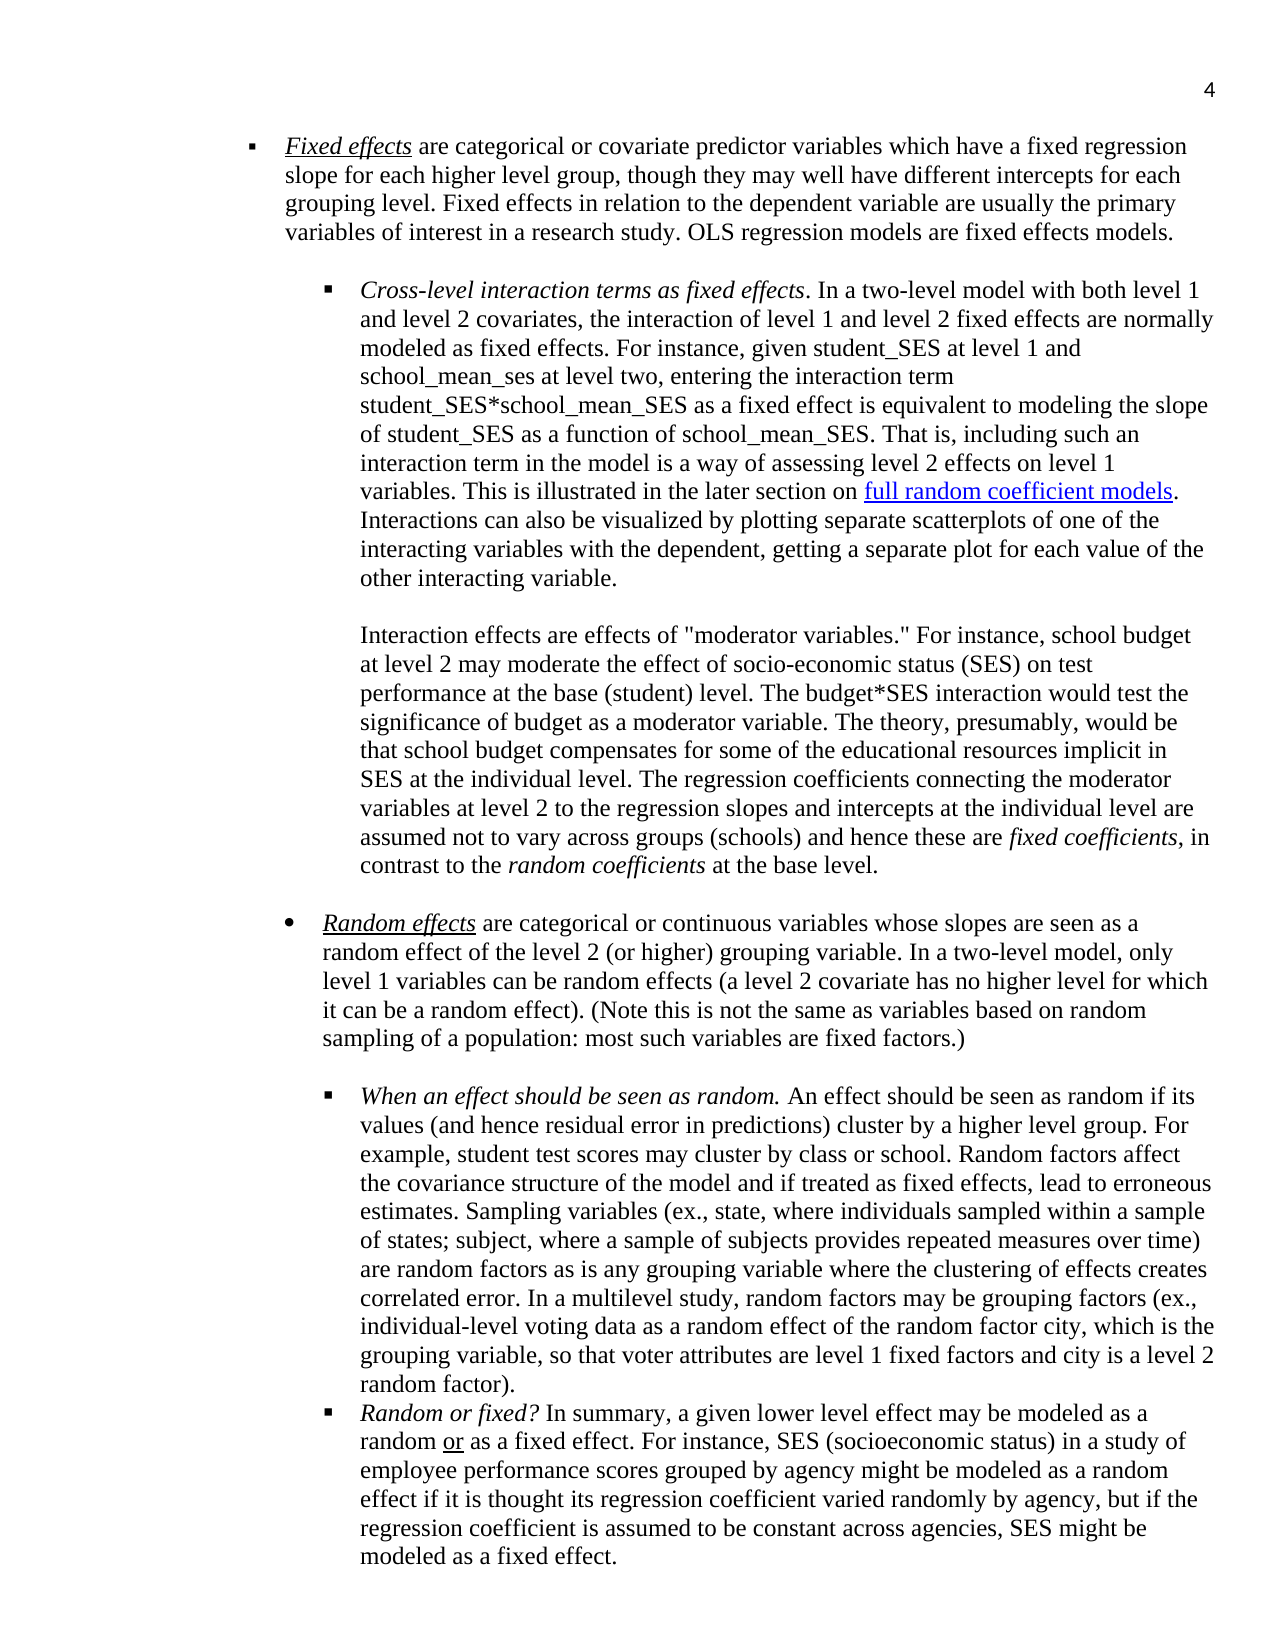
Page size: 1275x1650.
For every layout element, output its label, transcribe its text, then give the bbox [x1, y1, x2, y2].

list Random effects are categorical or continuous variables whose slopes are seen as a random effect of the level 2 (or higher) grouping variable. In a two-level model, only level 1 variables can be random effects (a level 2 covariate has no higher level for which it can be a random effect). (Note this is not the same as variables based on random sampling of a population: most such variables are fixed factors.) [285, 908, 1215, 1052]
list Cross-level interaction terms as fixed effects. In a two-level model with both level 1 and level 2 covariates, the interaction of level 1 and level 2 fixed effects are normally modeled as fixed effects. For instance, given student_SES at level 1 and school_mean_ses at level two, entering the interaction term student_SES*school_mean_SES as a fixed effect is equivalent to modeling the slope of student_SES as a function of school_mean_SES. That is, including such an interaction term in the model is a way of assessing level 2 effects on level 1 variables. This is illustrated in the later section on full random coefficient models. Interactions can also be visualized by plotting separate scatterplots of one of the interacting variables with the dependent, getting a separate plot for each value of the other interacting variable. [322, 275, 1215, 591]
list Random or fixed? In summary, a given lower level effect may be modeled as a random or as a fixed effect. For instance, SES (socioeconomic status) in a study of employee performance scores grouped by agency might be modeled as a random effect if it is thought its regression coefficient varied randomly by agency, but if the regression coefficient is assumed to be constant across agencies, SES might be modeled as a fixed effect. [322, 1398, 1215, 1570]
text Interaction effects are effects of "moderator variables." For instance, school budget at level 2 may moderate the effect of socio-economic status (SES) on test performance at the base (student) level. The budget*SES interaction would test the significance of budget as a moderator variable. The theory, presumably, would be that school budget compensates for some of the educational resources implicit in SES at the individual level. The regression coefficients connecting the moderator variables at level 2 to the regression slopes and intercepts at the individual level are assumed not to vary across groups (schools) and hence these are fixed coefficients, in contrast to the random coefficients at the base level. [360, 621, 1215, 879]
list Fixed effects are categorical or covariate predictor variables which have a fixed regression slope for each higher level group, though they may well have different intercepts for each grouping level. Fixed effects in relation to the dependent variable are usually the primary variables of interest in a research study. OLS regression models are fixed effects models. [247, 131, 1215, 246]
list When an effect should be seen as random. An effect should be seen as random if its values (and hence residual error in predictions) cluster by a higher level group. For example, student test scores may cluster by class or school. Random factors affect the covariance structure of the model and if treated as fixed effects, lead to erroneous estimates. Sampling variables (ex., state, where individuals sampled within a sample of states; subject, where a sample of subjects provides repeated measures over time) are random factors as is any grouping variable where the clustering of effects creates correlated error. In a multilevel study, random factors may be grouping factors (ex., individual-level voting data as a random effect of the random factor city, which is the grouping variable, so that voter attributes are level 1 fixed factors and city is a level 2 random factor). [322, 1081, 1215, 1398]
